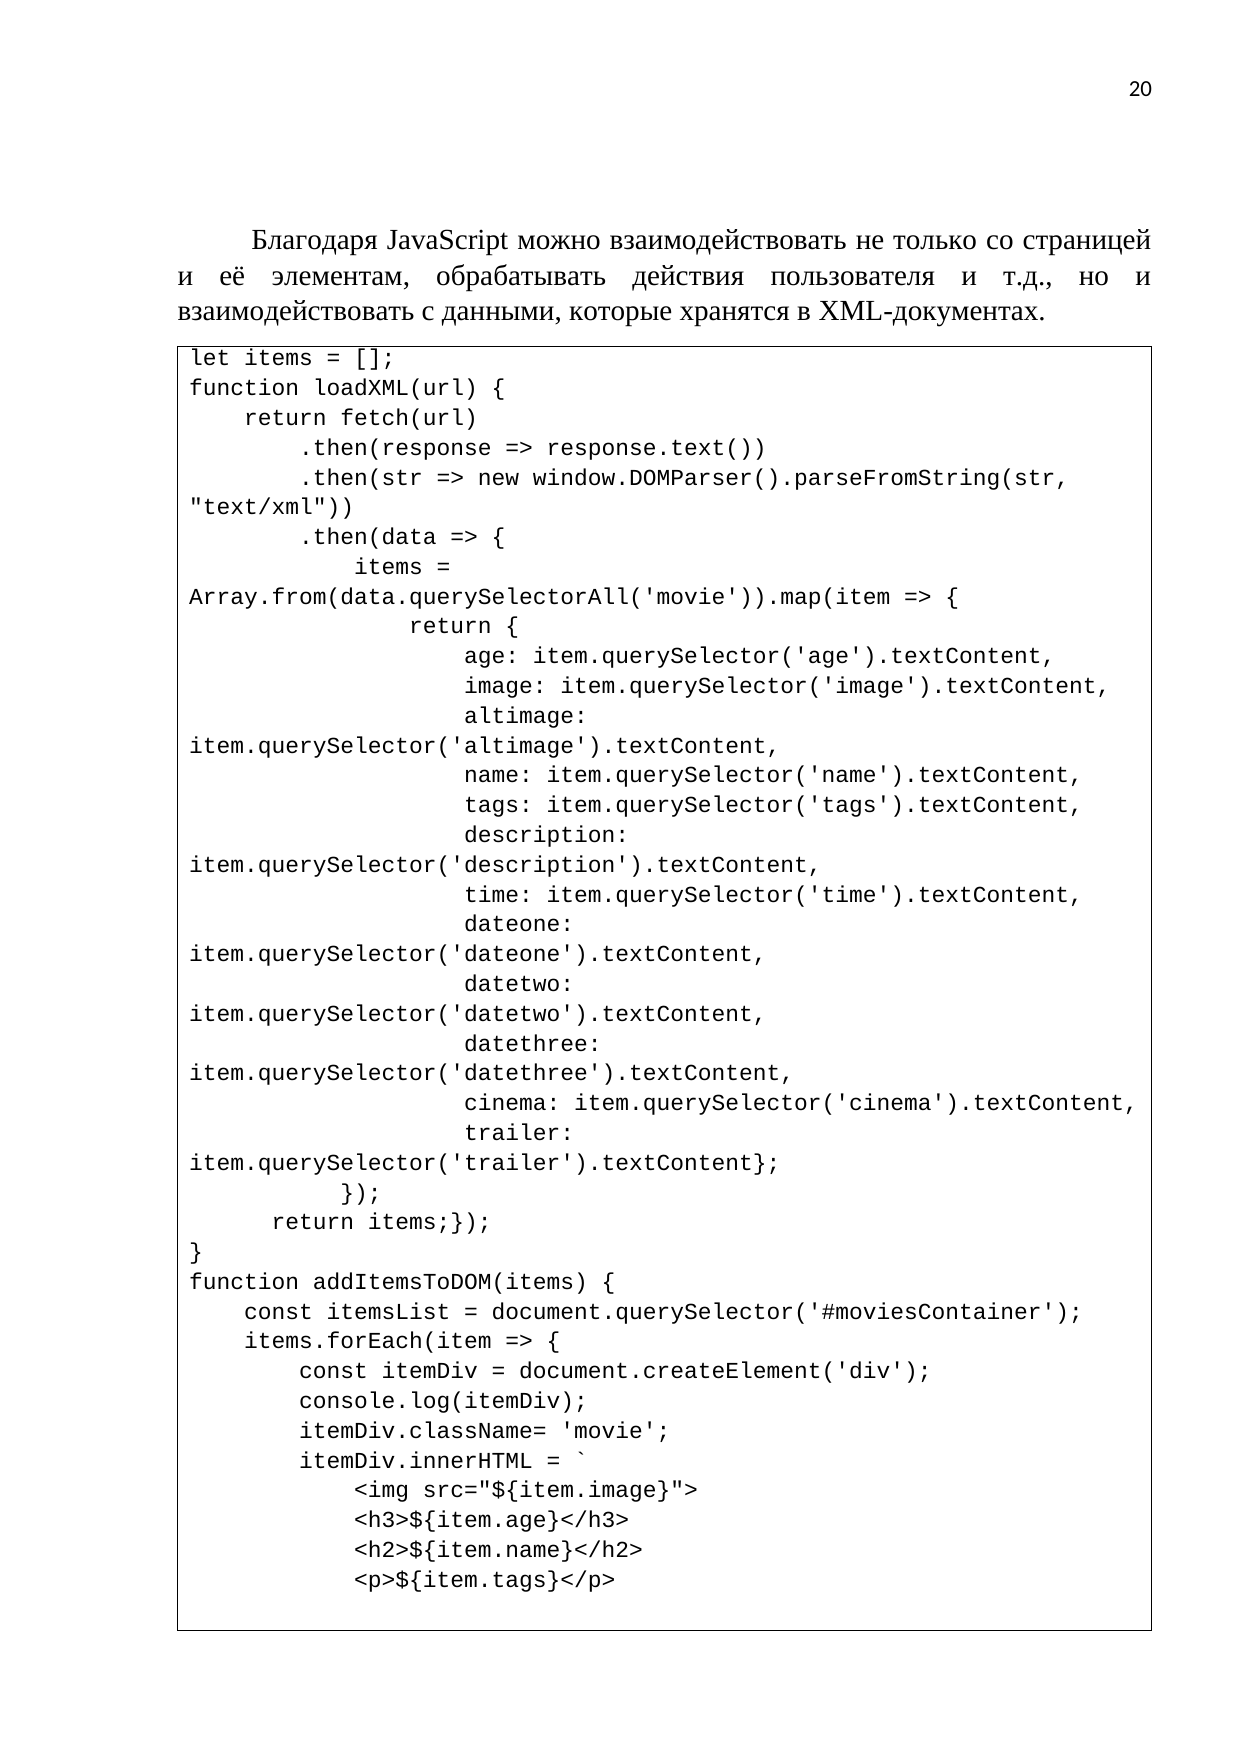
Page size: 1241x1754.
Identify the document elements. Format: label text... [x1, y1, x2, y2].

text Благодаря JavaScript можно взаимодействовать не только со страницей и её элементам, обрабатывать действия пользователя и т.д., но и взаимодействовать с данными, которые хранятся в XML-документах. [177, 222, 1152, 327]
table_header let items = []; function loadXML(url) { return fetch(url) .then(response => response.text()) .then(str => new window.DOMParser().parseFromString(str, "text/xml")) .then(data => { items = Array.from(data.querySelectorAll('movie')).map(item => { return { age: item.querySelector('age').textContent, image: item.querySelector('image').textContent, altimage: item.querySelector('altimage').textContent, name: item.querySelector('name').textContent, tags: item.querySelector('tags').textContent, description: item.querySelector('description').textContent, time: item.querySelector('time').textContent, dateone: item.querySelector('dateone').textContent, datetwo: item.querySelector('datetwo').textContent, datethree: item.querySelector('datethree').textContent, cinema: item.querySelector('cinema').textContent, trailer: item.querySelector('trailer').textContent}; }); return items;}); } function addItemsToDOM(items) { const itemsList = document.querySelector('#moviesContainer'); items.forEach(item => { const itemDiv = document.createElement('div'); console.log(itemDiv); itemDiv.className= 'movie'; itemDiv.innerHTML = ` <img src="${item.image}"> <h3>${item.age}</h3> <h2>${item.name}</h2> <p>${item.tags}</p> [178, 347, 1151, 1630]
